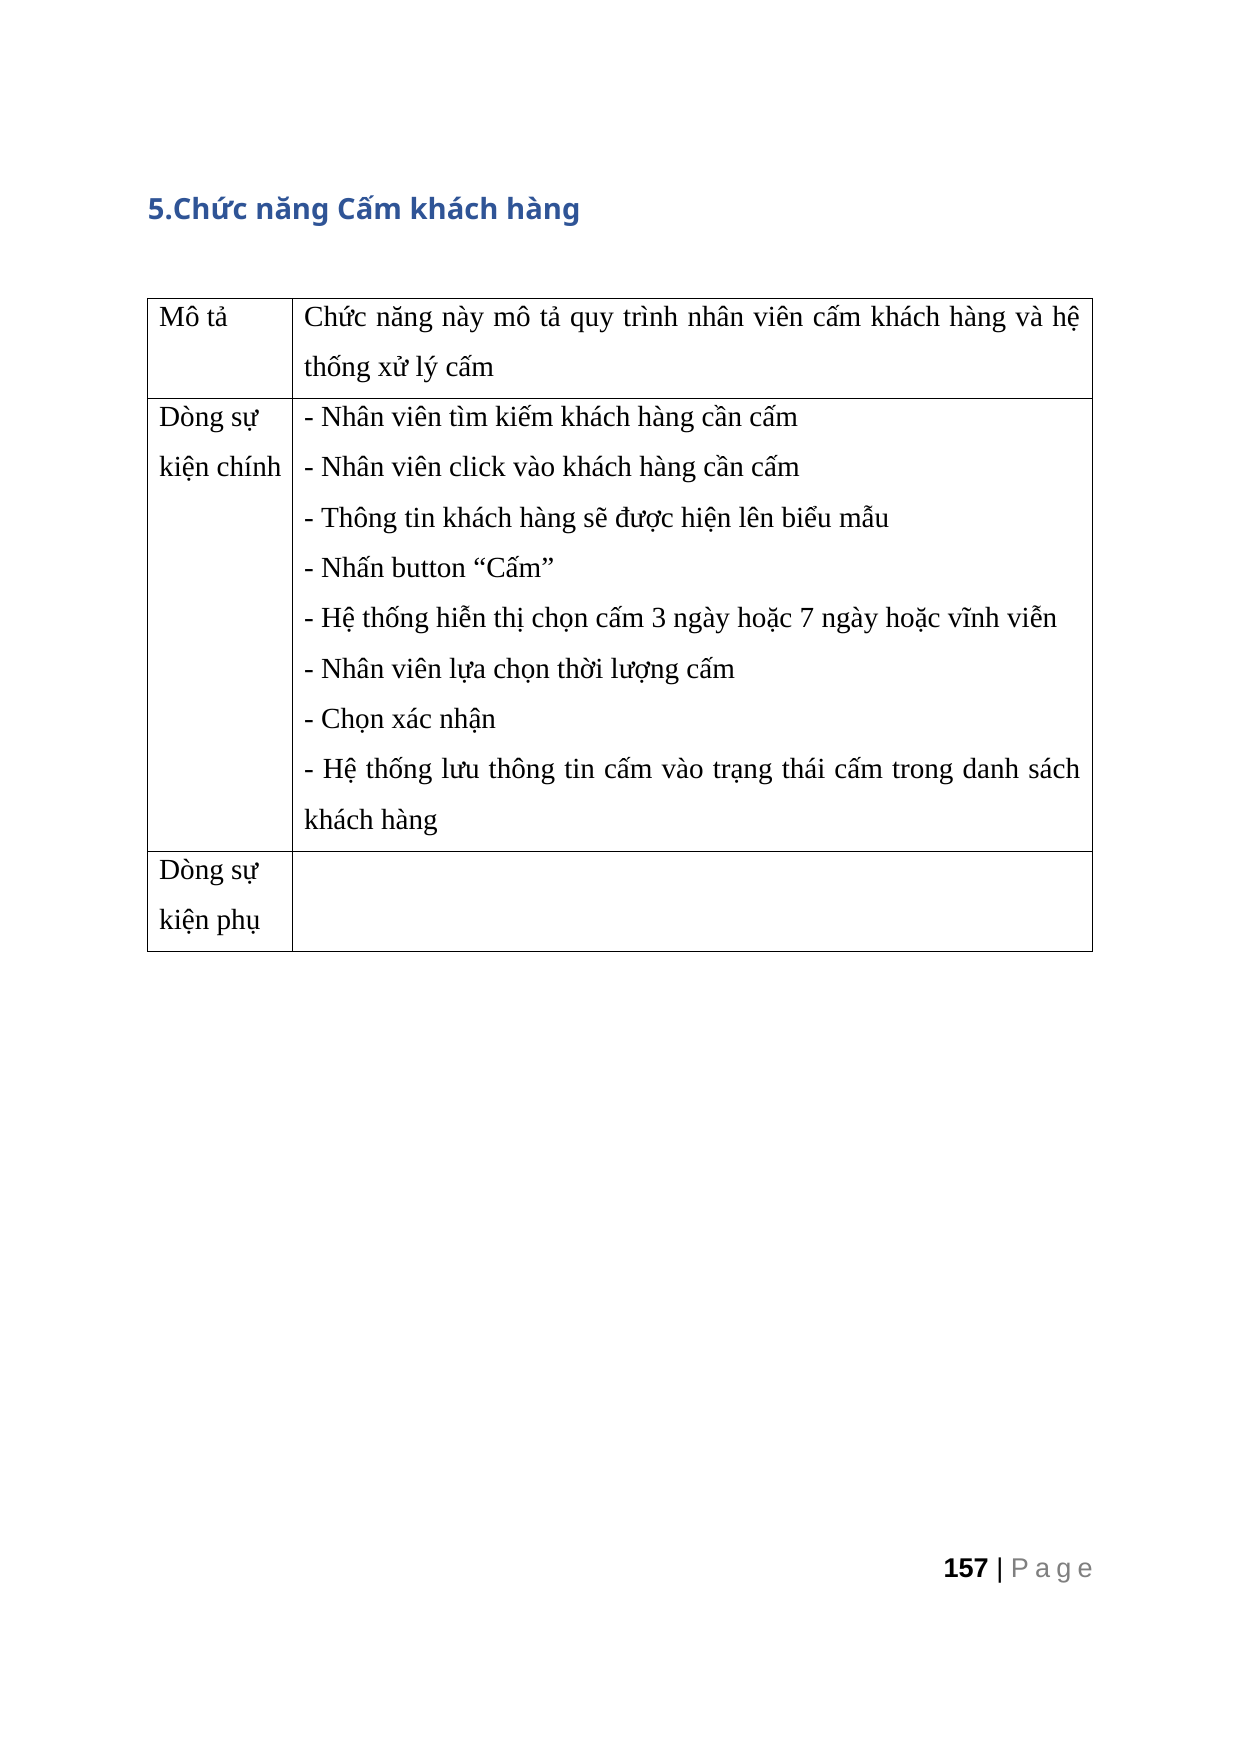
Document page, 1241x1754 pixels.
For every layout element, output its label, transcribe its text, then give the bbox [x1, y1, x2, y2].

table_cell - Nhân viên tìm kiếm khách hàng cần cấm - Nhân viên click vào khách hàng cần cấm - Thông tin khách hàng sẽ được hiện lên biểu mẫu - Nhấn button “Cấm” - Hệ thống hiễn thị chọn cấm 3 ngày hoặc 7 ngày hoặc vĩnh viễn - Nhân viên lựa chọn thời lượng cấm - Chọn xác nhận - Hệ thống lưu thông tin cấm vào trạng thái cấm trong danh sách khách hàng [293, 399, 1092, 851]
table_cell Dòng sự kiện chính [148, 399, 292, 851]
table_cell Dòng sự kiện phụ [148, 852, 292, 951]
table_header Chức năng này mô tả quy trình nhân viên cấm khách hàng và hệ thống xử lý cấm [293, 299, 1092, 398]
table_cell [293, 852, 1092, 951]
table_header Mô tả [148, 299, 292, 398]
subtitle 5.Chức năng Cấm khách hàng [148, 188, 1092, 228]
